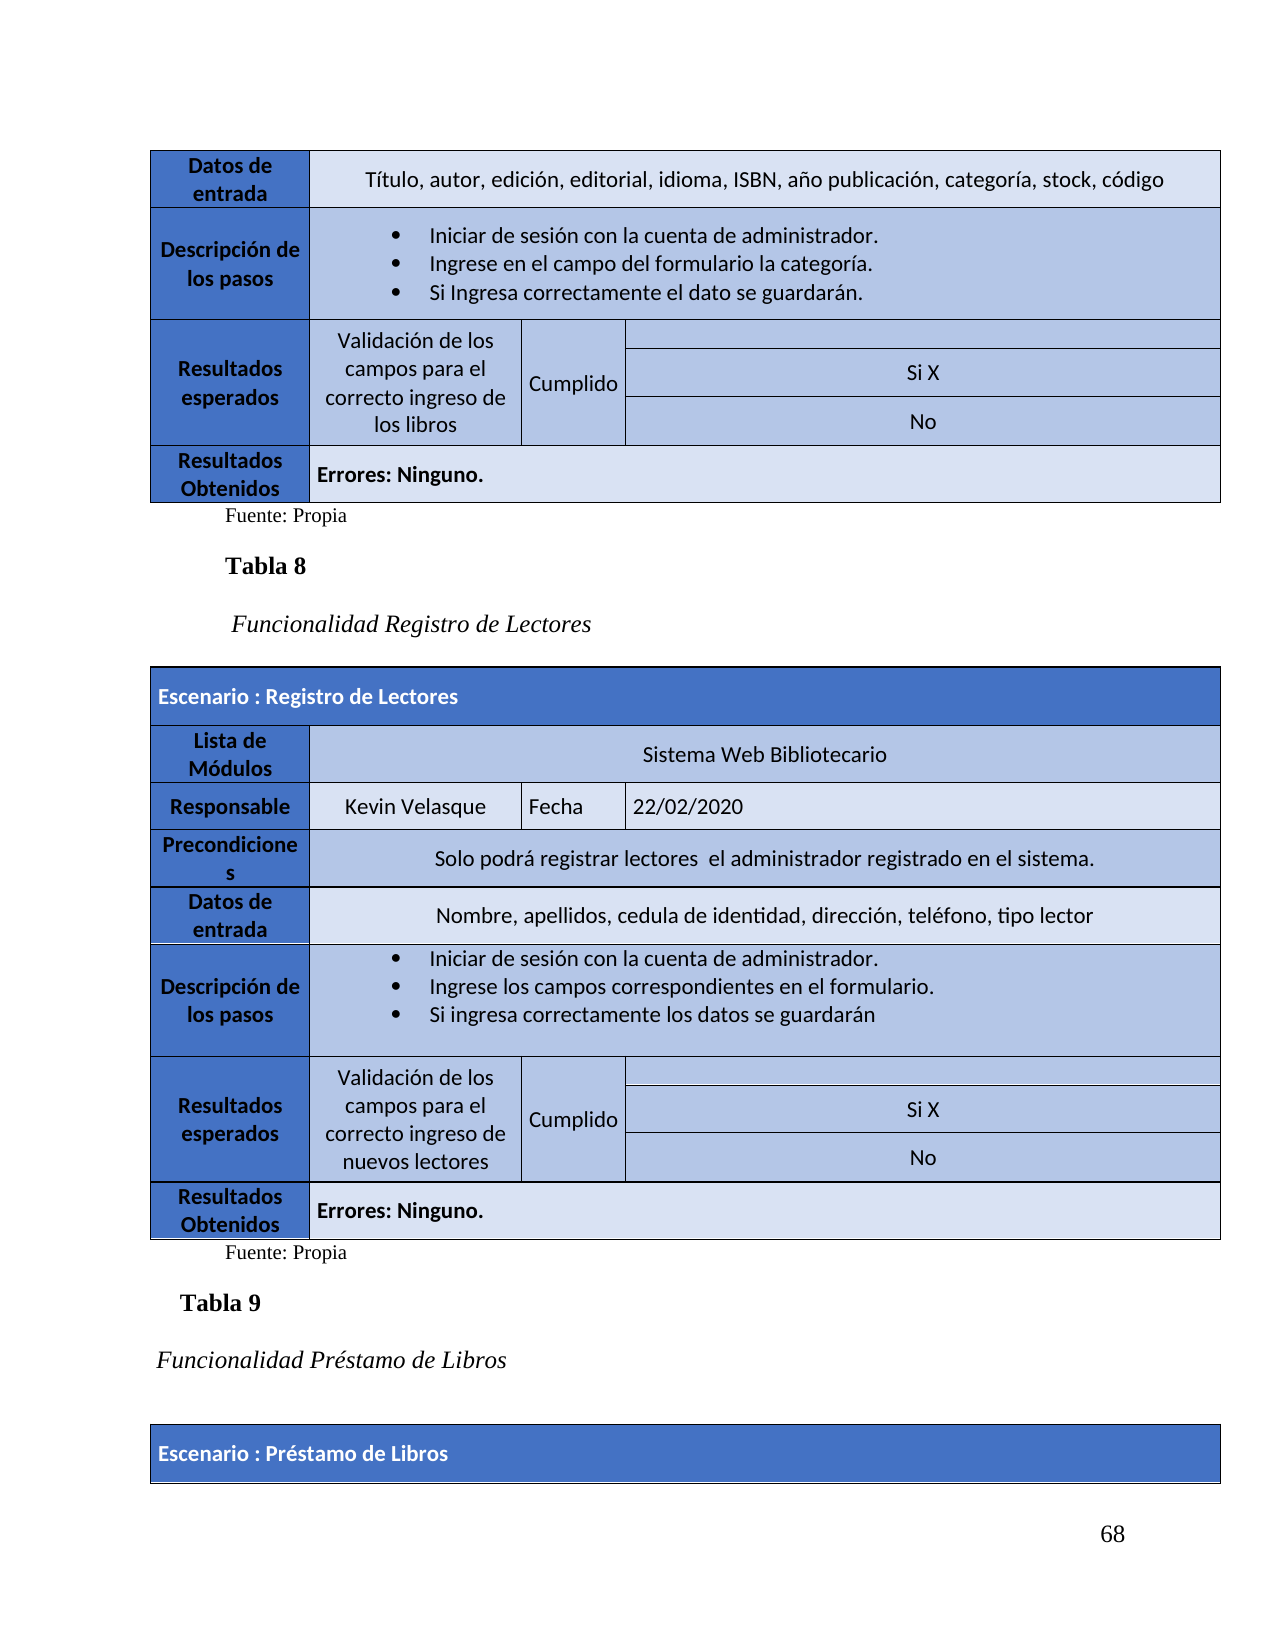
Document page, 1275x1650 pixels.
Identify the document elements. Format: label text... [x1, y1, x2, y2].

table_header Escenario : Préstamo de Libros [151, 1425, 1220, 1482]
table_cell [626, 320, 1220, 348]
table_cell Resultados esperados [151, 1057, 309, 1181]
table_cell No [626, 397, 1220, 445]
table_cell Errores: Ninguno. [310, 446, 1220, 502]
table_cell Descripción de los pasos [151, 208, 309, 319]
table_cell Validación de los campos para el correcto ingreso de nuevos lectores [310, 1057, 521, 1181]
table_cell Cumplido [522, 320, 625, 445]
table_cell Datos de entrada [151, 888, 309, 943]
table_cell Descripción de los pasos [151, 945, 309, 1056]
table_cell No [626, 1133, 1220, 1181]
table_cell [626, 1057, 1220, 1084]
table_cell Fecha [522, 783, 625, 829]
table_cell 22/02/2020 [626, 783, 1220, 829]
text Tabla 9 Funcionalidad Préstamo de Libros [150, 1288, 1125, 1374]
text Tabla 8 Funcionalidad Registro de Lectores [225, 551, 1125, 638]
table_cell Sistema Web Bibliotecario [310, 726, 1220, 782]
table_cell Iniciar de sesión con la cuenta de administrador. Ingrese los campos correspondientes en el formulario. Si ingresa correctamente los datos se guardarán [310, 945, 1220, 1056]
table_cell Solo podrá registrar lectores el administrador registrado en el sistema. [310, 830, 1220, 886]
table_cell Resultados Obtenidos [151, 1183, 309, 1238]
table_cell Precondiciones [151, 830, 309, 886]
table_cell Cumplido [522, 1057, 625, 1181]
table_cell Kevin Velasque [310, 783, 521, 829]
table_cell Resultados Obtenidos [151, 446, 309, 502]
table_cell Resultados esperados [151, 320, 309, 445]
table_cell Si X [626, 349, 1220, 396]
table_cell Nombre, apellidos, cedula de identidad, dirección, teléfono, tipo lector [310, 888, 1220, 943]
table_cell Iniciar de sesión con la cuenta de administrador. Ingrese en el campo del formulario la categoría. Si Ingresa correctamente el dato se guardarán. [310, 208, 1220, 319]
table_cell Validación de los campos para el correcto ingreso de los libros [310, 320, 521, 445]
text Fuente: Propia [225, 1240, 1125, 1264]
table_cell Errores: Ninguno. [310, 1183, 1220, 1238]
table_cell Título, autor, edición, editorial, idioma, ISBN, año publicación, categoría, stock, código [310, 151, 1220, 207]
table_cell Datos de entrada [151, 151, 309, 207]
text Fuente: Propia [225, 503, 1125, 527]
table_header Escenario : Registro de Lectores [151, 668, 1220, 725]
table_cell Responsable [151, 783, 309, 829]
table_cell Si X [626, 1086, 1220, 1132]
table_cell Lista de Módulos [151, 726, 309, 782]
